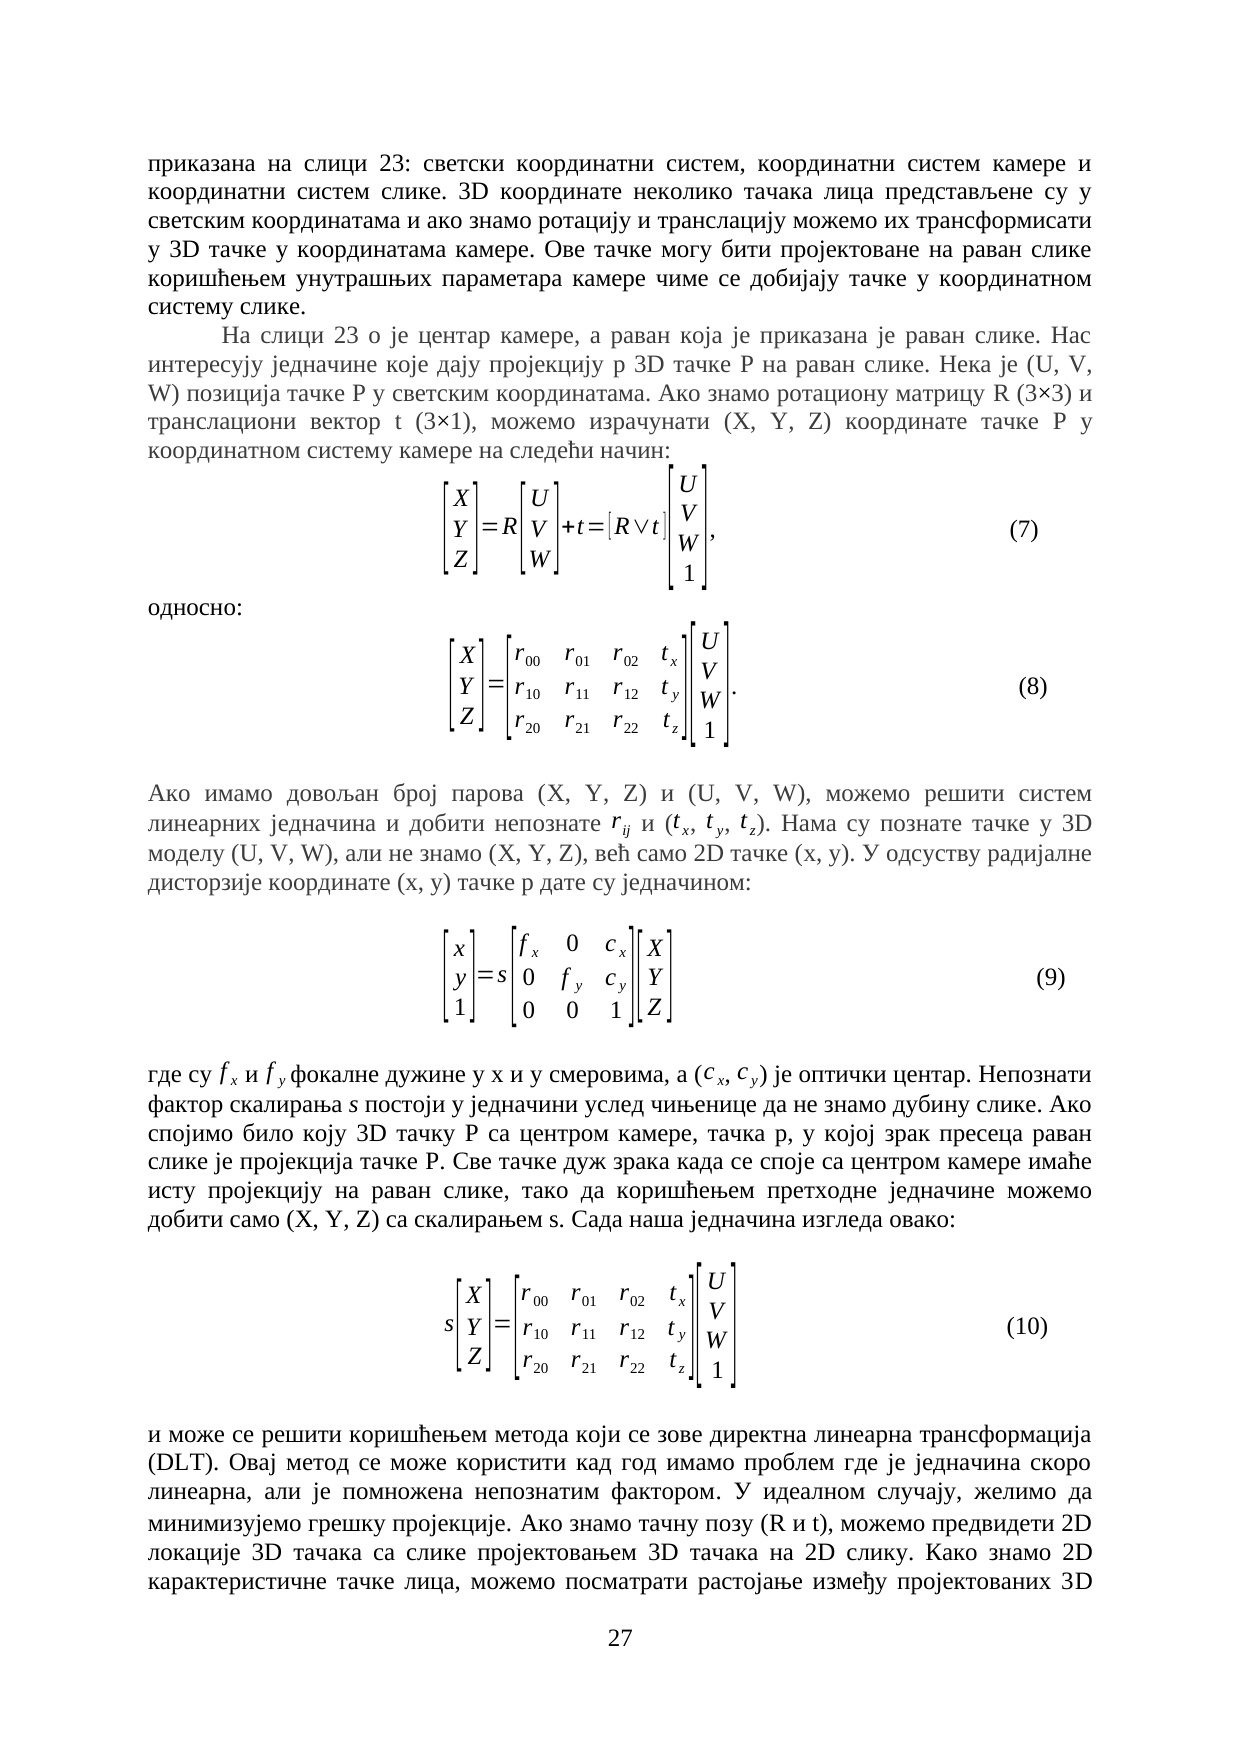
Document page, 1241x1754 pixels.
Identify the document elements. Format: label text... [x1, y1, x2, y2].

text где су и фокалне дужине у x и y смеровима, а (, ) је оптички центар. Непознати фактор скалирања s постоји у једначини услед чињенице да не знамо дубину слике. Ако спојимо било коју 3D тачку P са центром камере, тачка p, у којој зрак пресеца раван слике је пројекција тачке P. Све тачке дуж зрака када се споје са центром камере имаће исту пројекцију на раван слике, тако да коришћењем претходне једначине можемо добити само (X, Y, Z) са скалирањем s. Сада наша једначина изгледа овако: [148, 1057, 1093, 1233]
text (9) [369, 925, 1093, 1029]
text Ако имамо довољан број парова (X, Y, Z) и (U, V, W), можемо решити систем линеарних једначина и добити непознате и (, , ). Нама су познате тачке у 3D моделу (U, V, W), али не знамо (X, Y, Z), већ само 2D тачке (x, y). У одсуству радијалне дисторзије координате (x, y) тачке p дате су једначином: [148, 778, 1093, 896]
text (10) [369, 1261, 1093, 1390]
text односно: [148, 592, 1093, 621]
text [148, 1419, 1093, 1595]
text , (7) [369, 464, 1093, 592]
text На слици 23 о је центар камере, а раван која је приказана је раван слике. Нас интересују једначине које дају пројекцију p 3D тачке P на раван слике. Нека је (U, V, W) позиција тачке P у светским координатама. Ако знамо ротациону матрицу R (3×3) и транслациони вектор t (3×1), можемо израчунати (X, Y, Z) координате тачке P у координатном систему камере на следећи начин: [148, 320, 1093, 464]
text . (8) [148, 621, 1093, 750]
